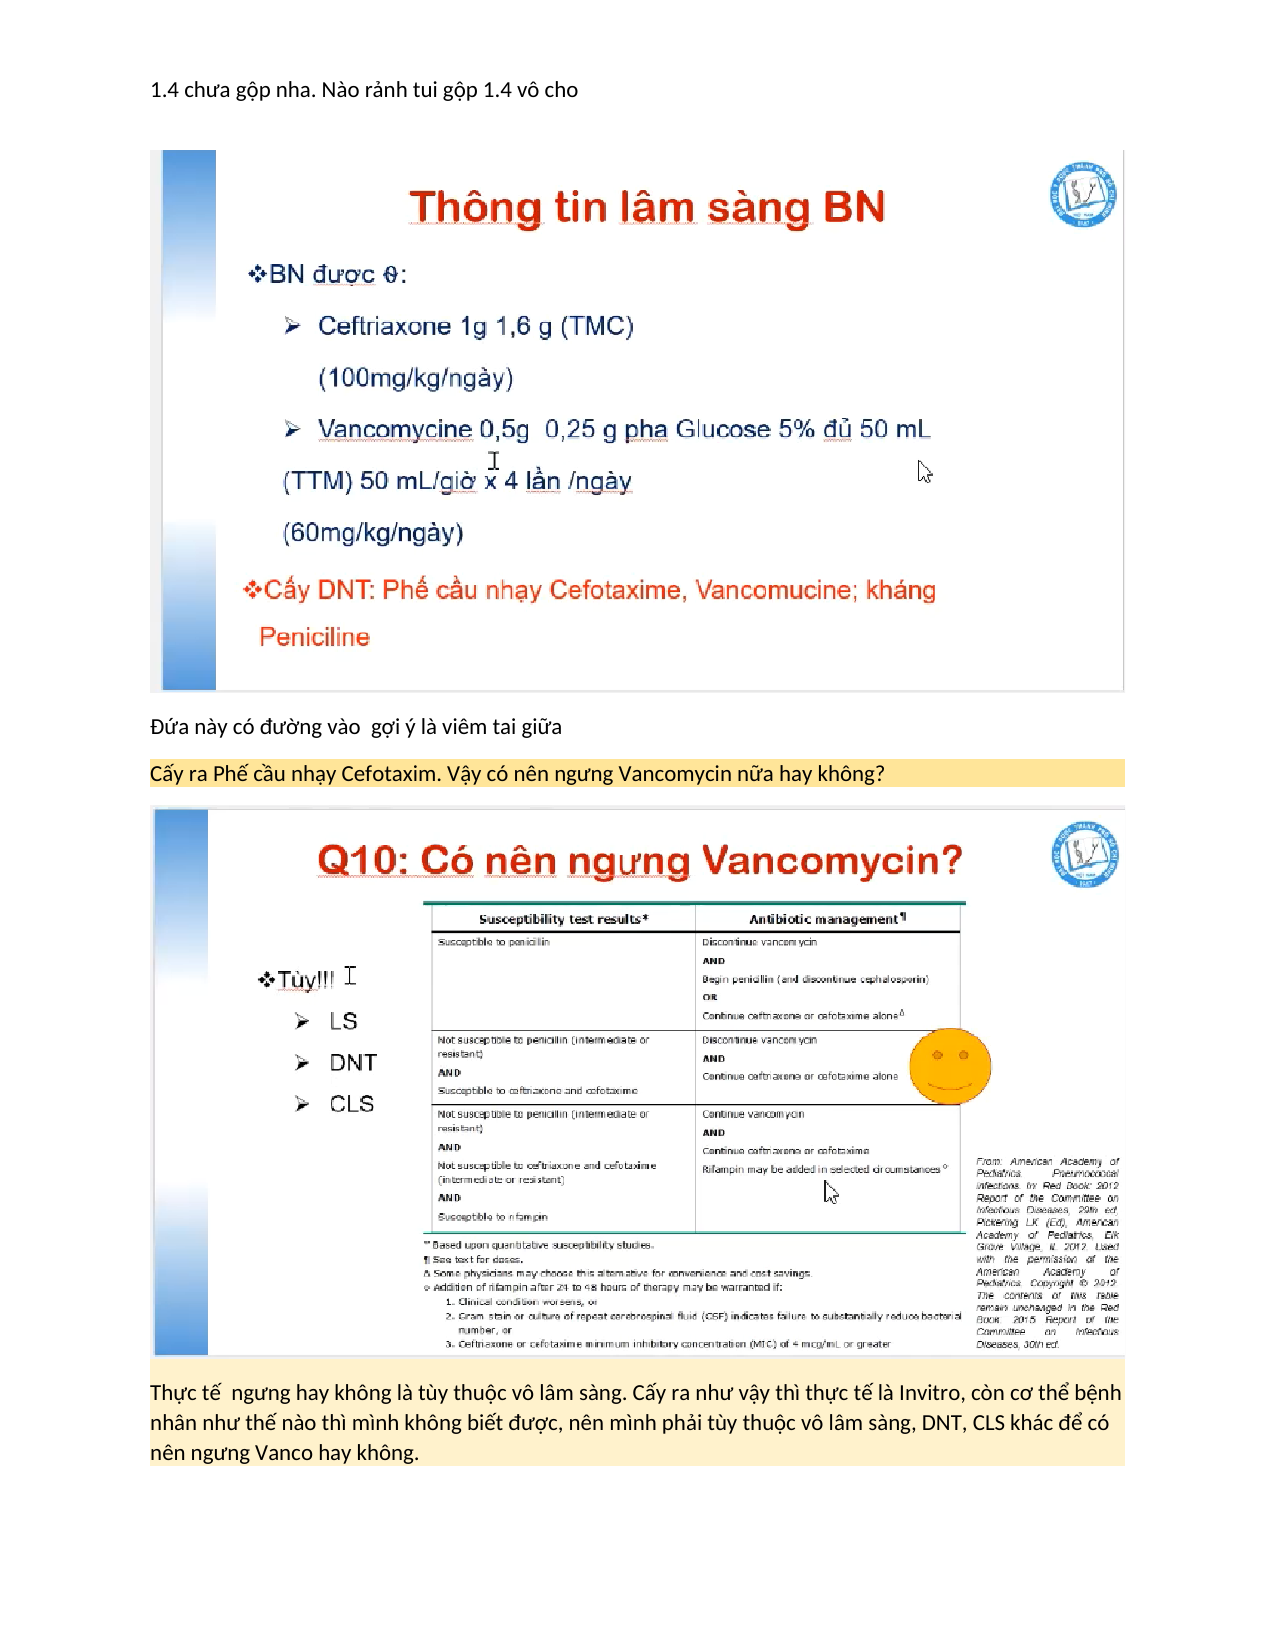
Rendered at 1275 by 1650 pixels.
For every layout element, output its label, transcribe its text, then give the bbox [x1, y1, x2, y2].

text Thực tế ngưng hay không là tùy thuộc vô lâm sàng. Cấy ra như vậy thì thực tế là Invitro, còn cơ thể bệnh nhân như thế nào thì mình không biết được, nên mình phải tùy thuộc vô lâm sàng, DNT, CLS khác để có nên ngưng Vanco hay không. [150, 1378, 1125, 1466]
picture [150, 805, 1125, 1359]
picture [150, 150, 1125, 693]
text Cấy ra Phế cầu nhạy Cefotaxim. Vậy có nên ngưng Vancomycin nữa hay không? [150, 759, 1125, 787]
text Đứa này có đường vào gợi ý là viêm tai giữa [150, 712, 1125, 740]
